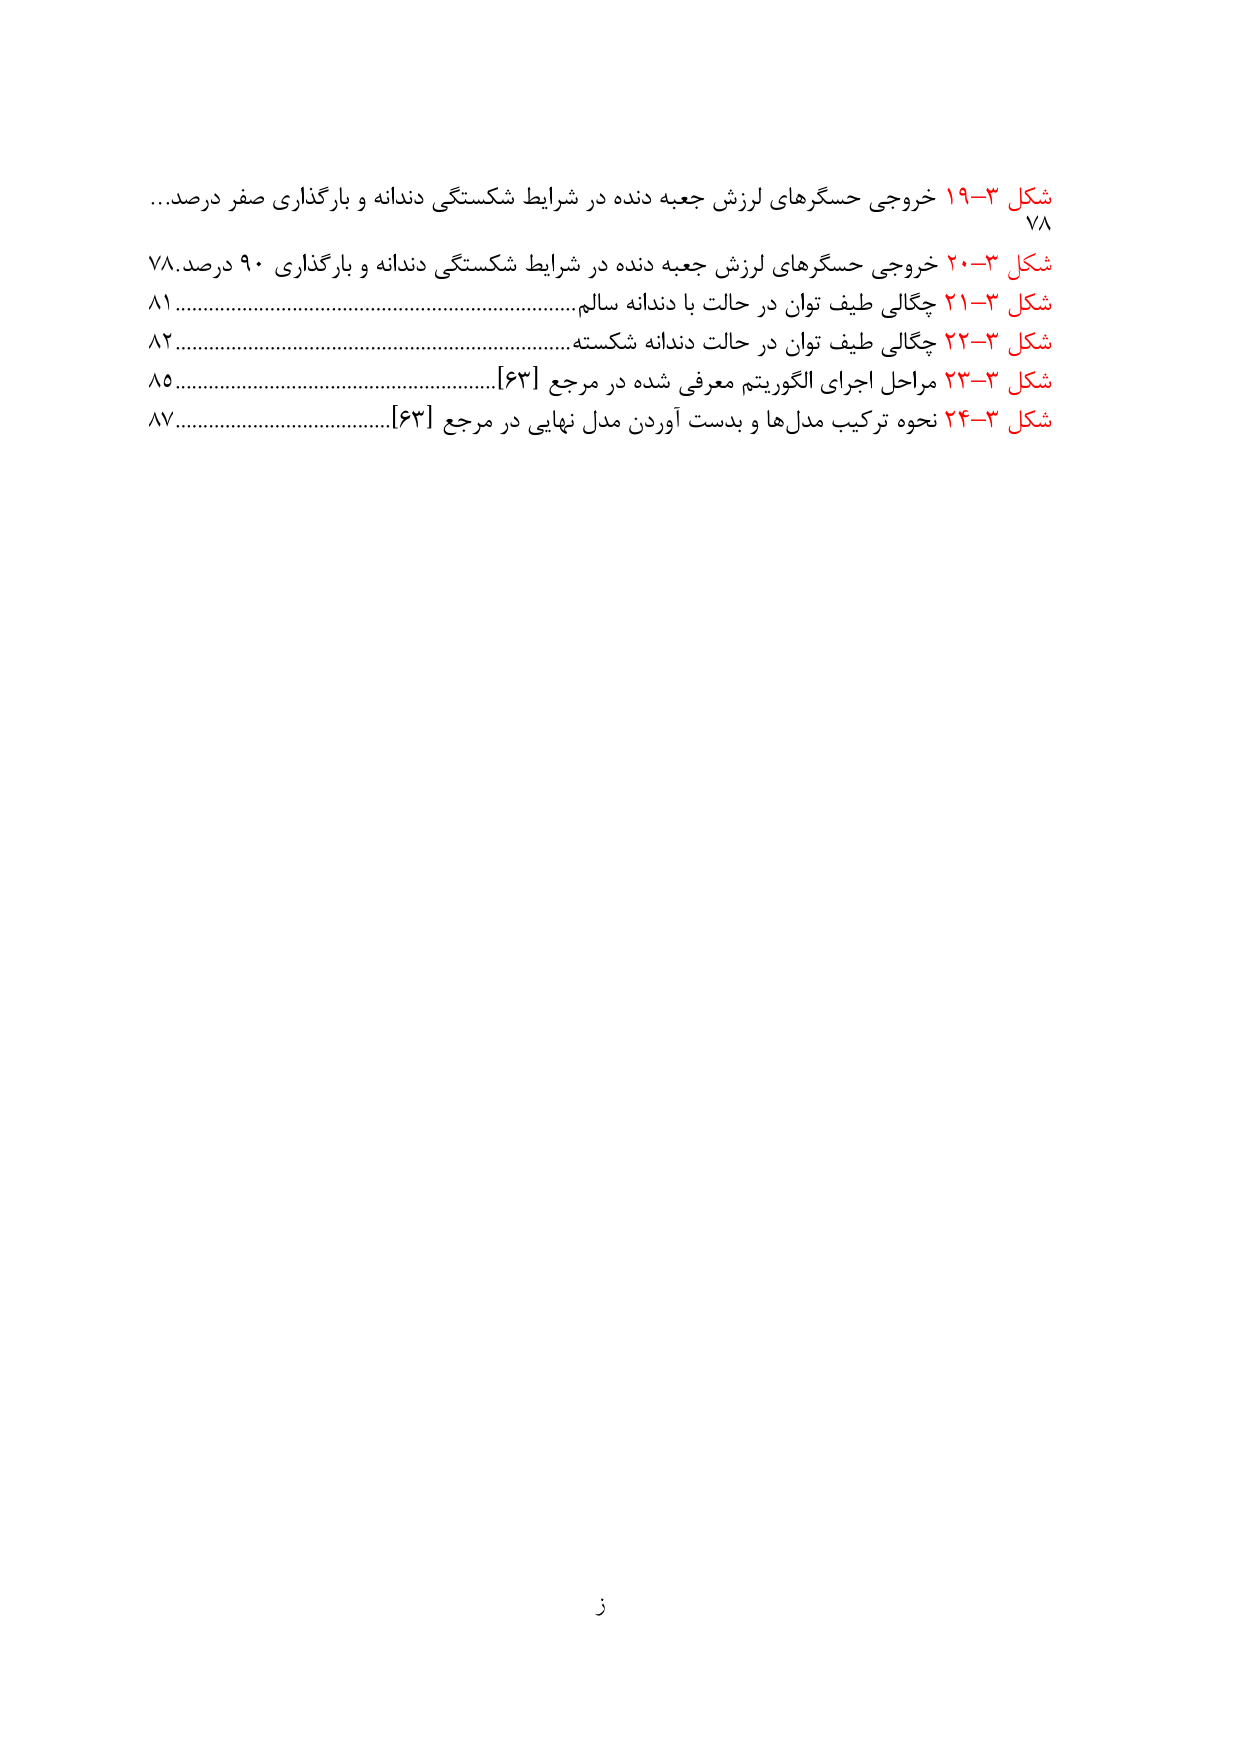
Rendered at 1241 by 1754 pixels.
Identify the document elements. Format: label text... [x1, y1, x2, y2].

text شکل ‏3–23 مراحل اجرای الگوریتم معرفی شده در مرجع [63] 85 [148, 361, 1051, 400]
text شکل ‏3–24 نحوه ترکیب مدل‌ها و بدست آوردن مدل نهایی در مرجع [63] 87 [148, 400, 1051, 439]
text شکل ‏3–19 خروجی حسگرهای لرزش جعبه دنده در شرایط شکستگی دندانه و بارگذاری صفر درصد 78 [148, 177, 1051, 244]
text شکل ‏3–22 چگالی طیف توان در حالت دندانه شکسته 82 [148, 322, 1051, 361]
text شکل ‏3–20 خروجی حسگرهای لرزش جعبه دنده در شرایط شکستگی دندانه و بارگذاری 90 درصد 78 [148, 244, 1051, 283]
text شکل ‏3–21 چگالی طیف توان در حالت با دندانه سالم 81 [148, 283, 1051, 322]
